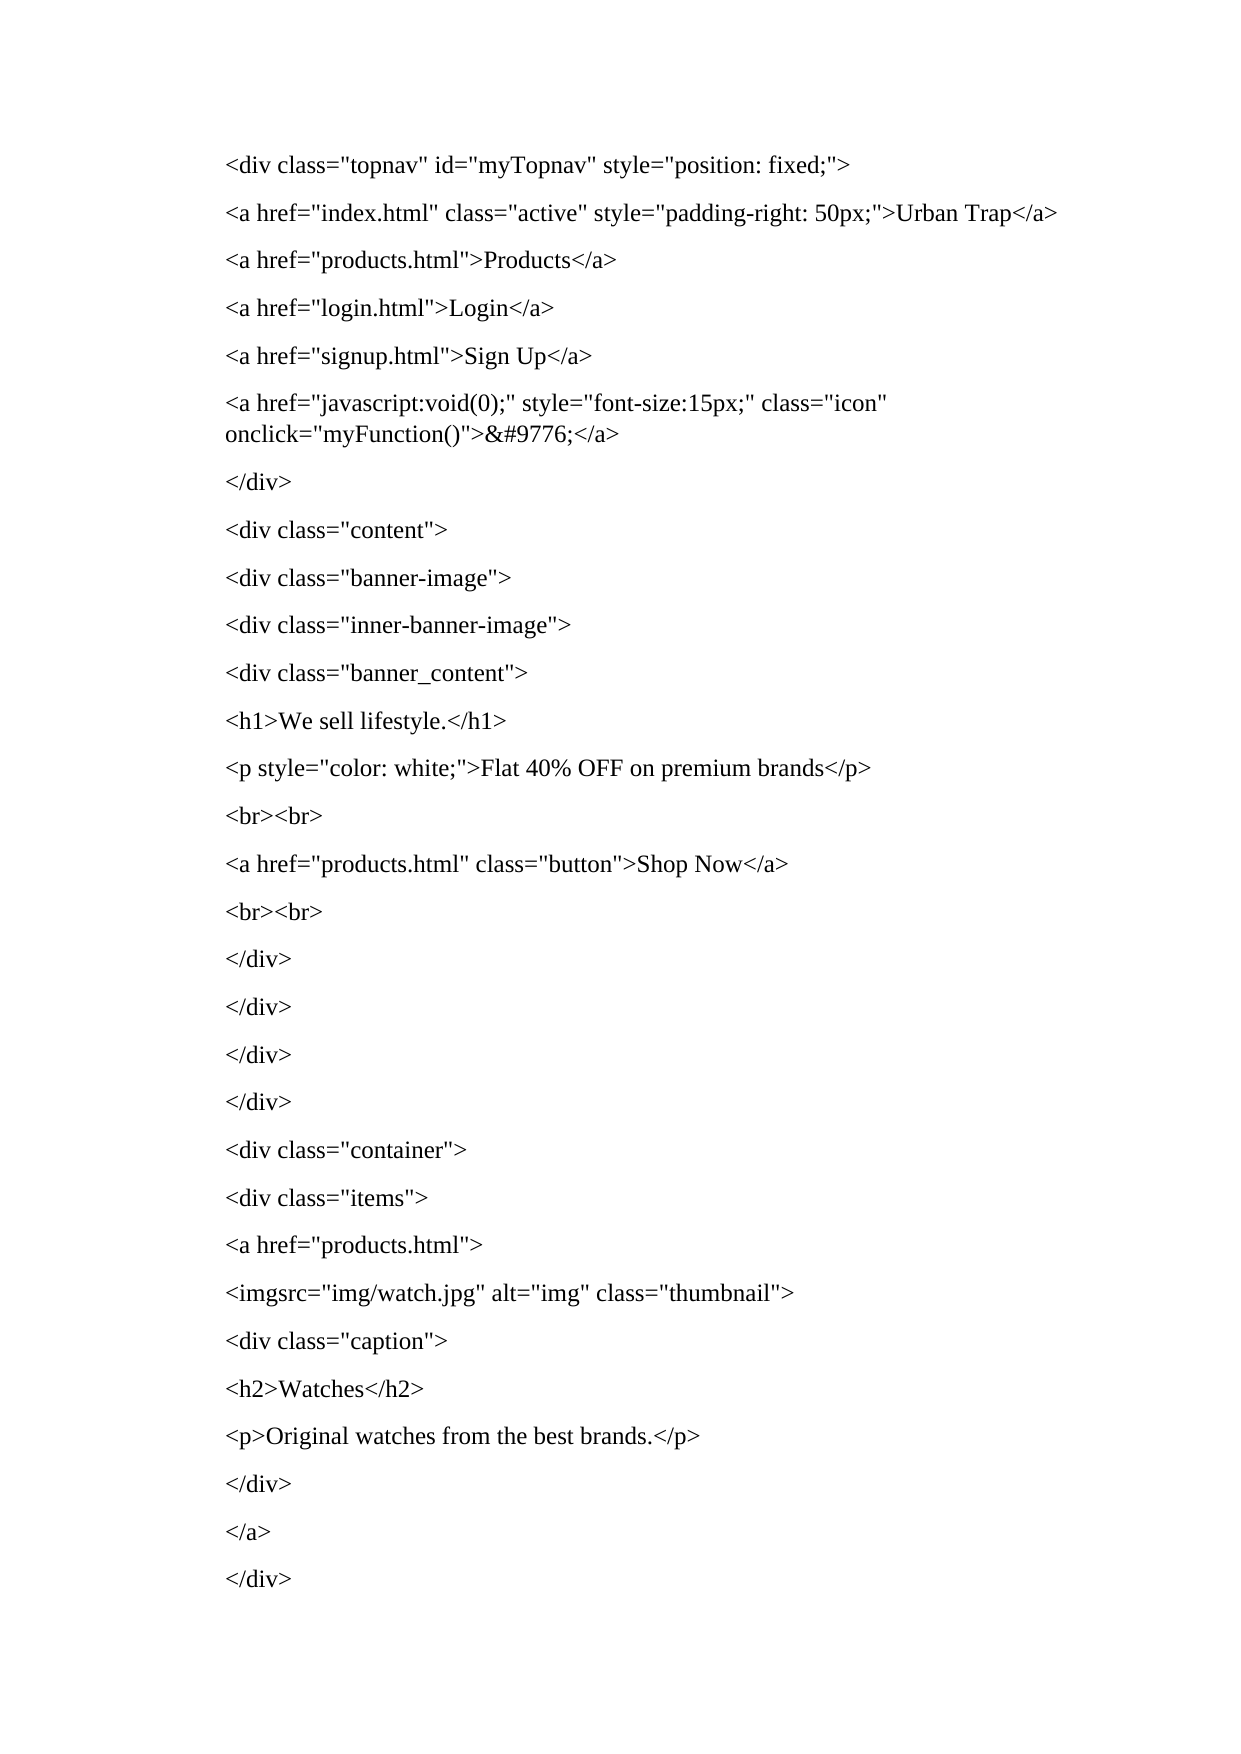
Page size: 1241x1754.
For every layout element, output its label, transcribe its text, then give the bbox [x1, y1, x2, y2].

text </a> [225, 1517, 1090, 1546]
text <a href="products.html"> [225, 1231, 1090, 1259]
text <div class="caption"> [225, 1326, 1090, 1355]
text <imgsrc="img/watch.jpg" alt="img" class="thumbnail"> [225, 1278, 1090, 1307]
text <a href="login.html">Login</a> [225, 293, 1090, 322]
text </div> [225, 944, 1090, 973]
text <br><br> [225, 897, 1090, 925]
text <div class="container"> [225, 1135, 1090, 1164]
text <h1>We sell lifestyle.</h1> [225, 706, 1090, 734]
text <a href="products.html">Products</a> [225, 245, 1090, 274]
text <p style="color: white;">Flat 40% OFF on premium brands</p> [225, 753, 1090, 782]
text <a href="signup.html">Sign Up</a> [225, 341, 1090, 369]
text <div class="inner-banner-image"> [225, 610, 1090, 639]
text <br><br> [225, 801, 1090, 830]
text <a href="products.html" class="button">Shop Now</a> [225, 849, 1090, 878]
text </div> [225, 1040, 1090, 1068]
text <div class="items"> [225, 1183, 1090, 1212]
text <p>Original watches from the best brands.</p> [225, 1421, 1090, 1450]
text </div> [225, 992, 1090, 1021]
text <a href="javascript:void(0);" style="font-size:15px;" class="icon" onclick="myFunction()">&#9776;</a> [225, 388, 1090, 448]
text <div class="banner_content"> [225, 658, 1090, 687]
text </div> [225, 1469, 1090, 1498]
text <h2>Watches</h2> [225, 1374, 1090, 1402]
text <div class="content"> [225, 515, 1090, 544]
text </div> [225, 467, 1090, 496]
text </div> [225, 1087, 1090, 1116]
text <div class="banner-image"> [225, 563, 1090, 591]
text </div> [225, 1564, 1090, 1593]
text <div class="topnav" id="myTopnav" style="position: fixed;"> [225, 150, 1090, 179]
text <a href="index.html" class="active" style="padding-right: 50px;">Urban Trap</a> [225, 198, 1090, 226]
